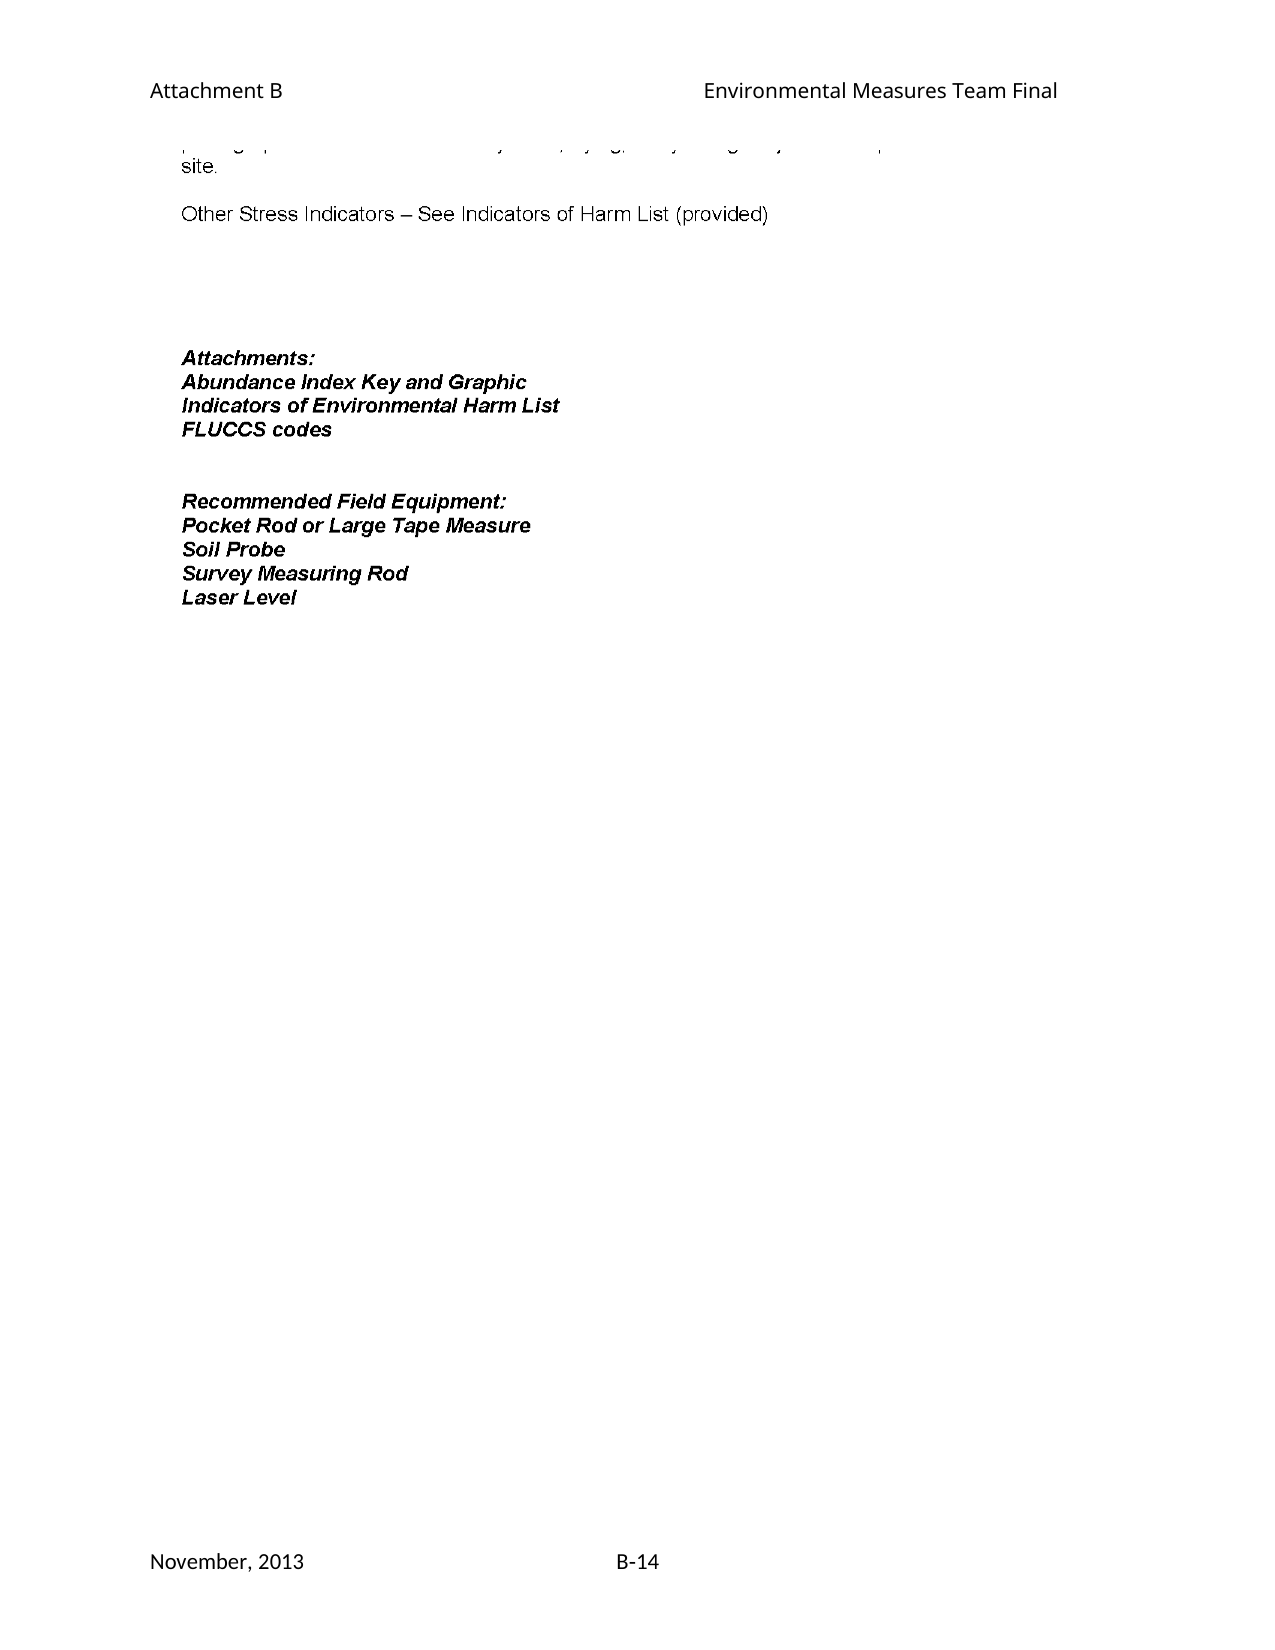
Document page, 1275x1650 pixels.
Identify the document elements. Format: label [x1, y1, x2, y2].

picture [150, 150, 1094, 1239]
